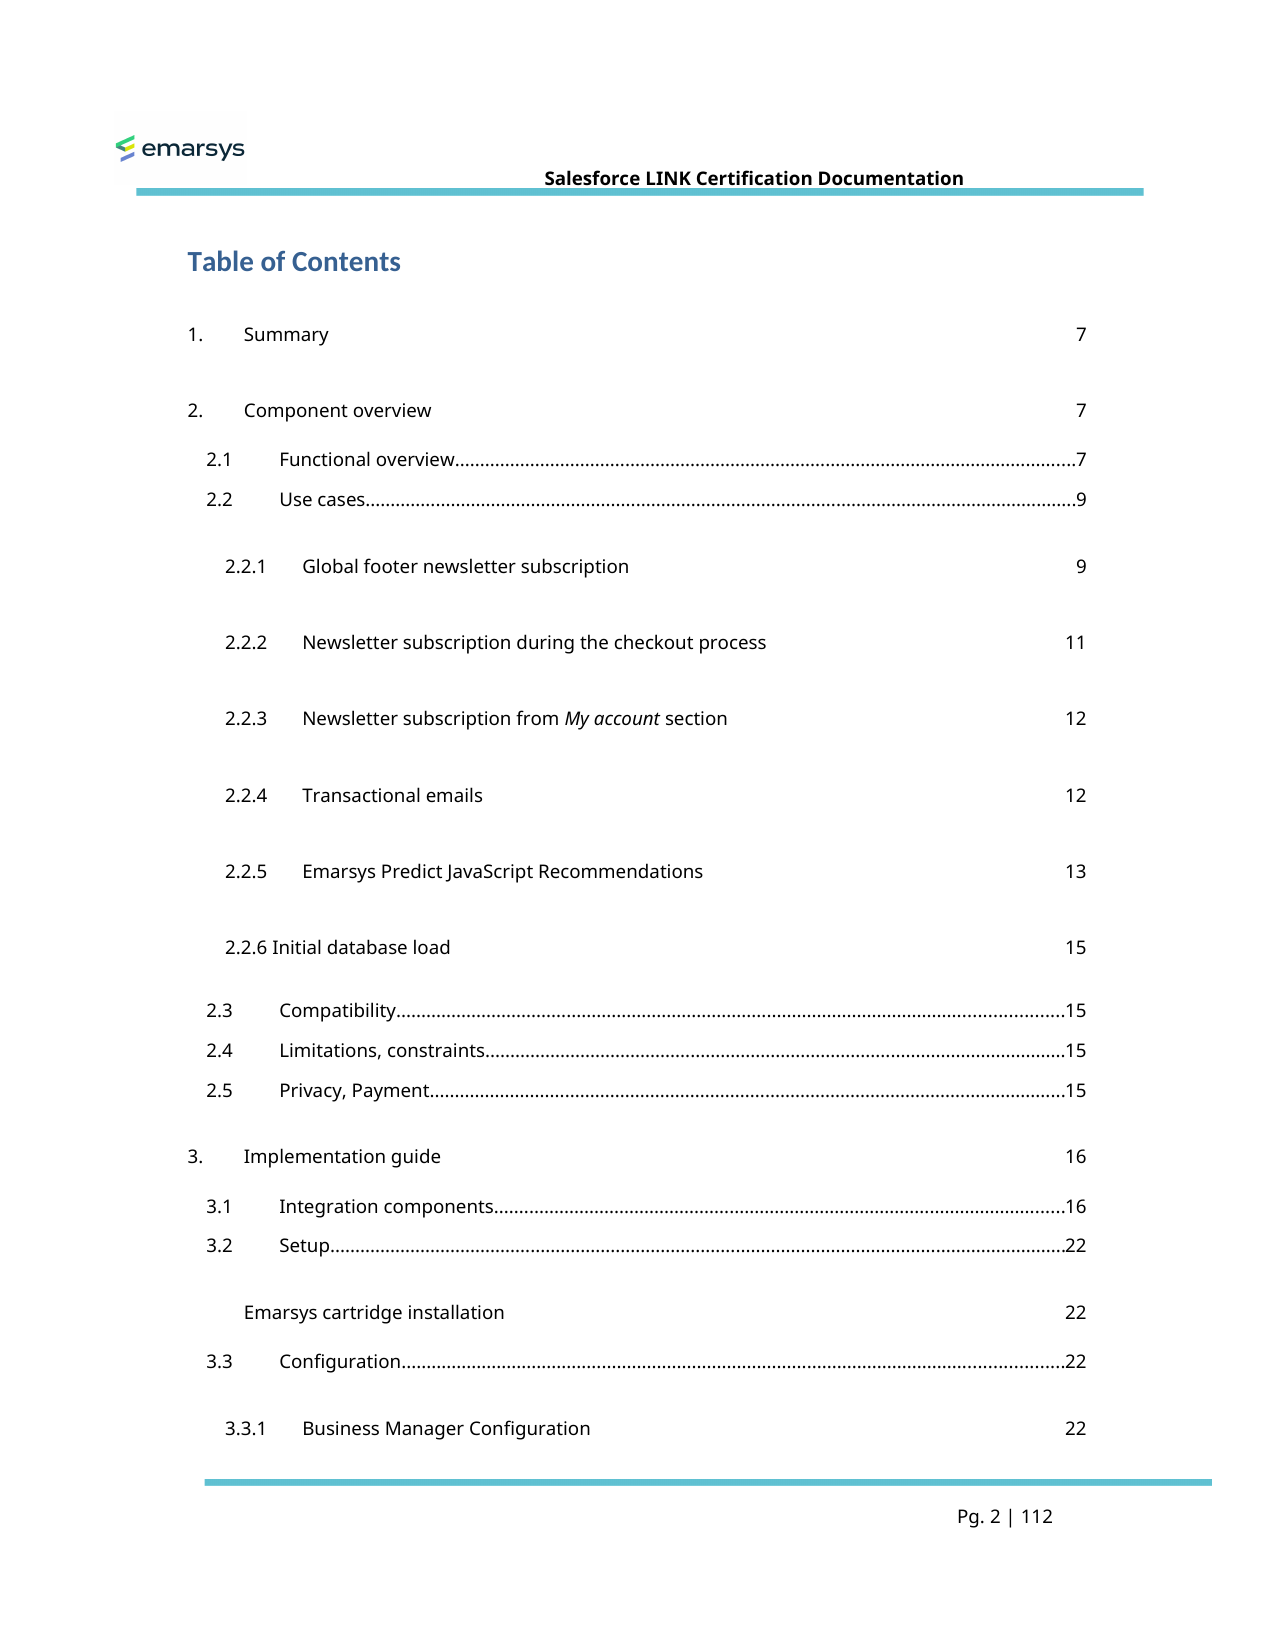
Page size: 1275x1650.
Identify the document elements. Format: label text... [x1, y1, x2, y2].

text Table of Contents [187, 243, 1087, 279]
picture [136, 188, 1144, 196]
picture [204, 1479, 1212, 1486]
picture [113, 111, 247, 185]
